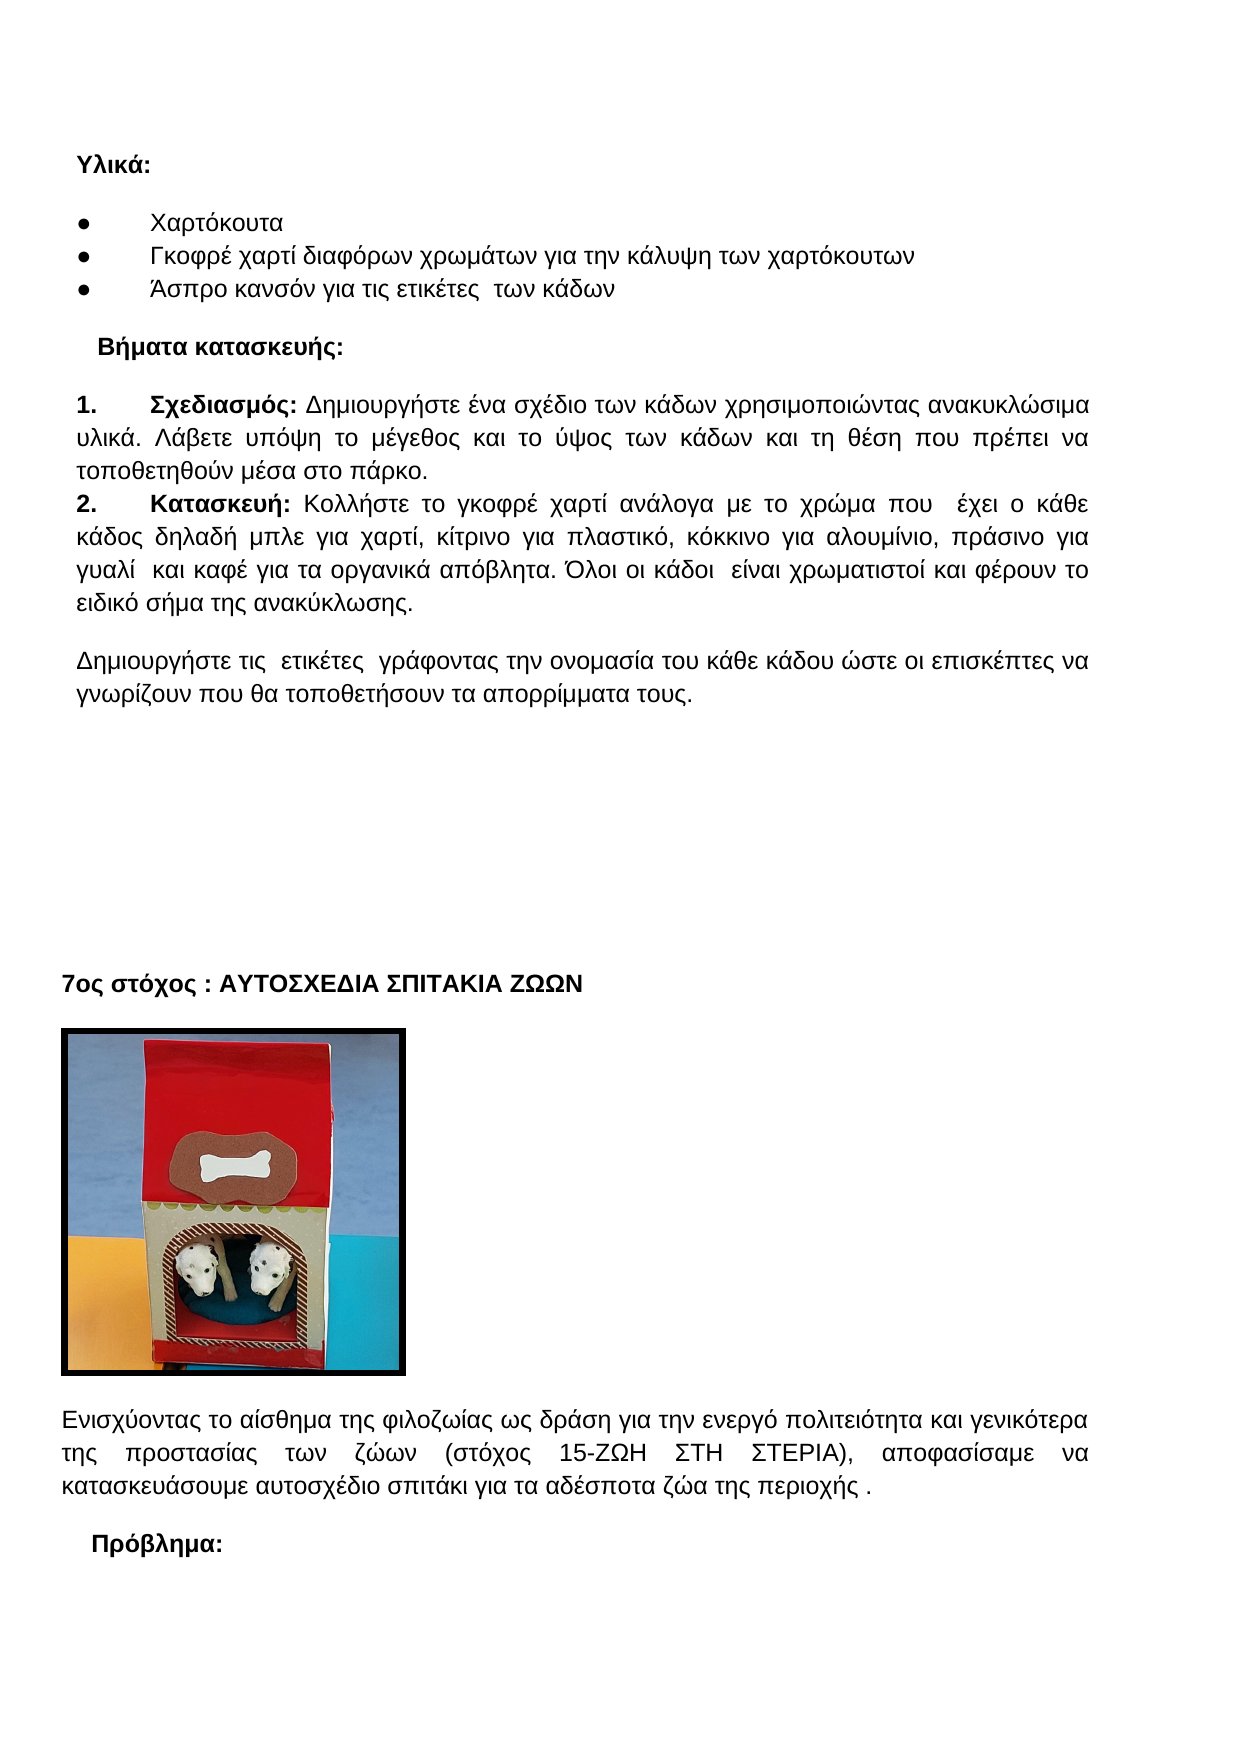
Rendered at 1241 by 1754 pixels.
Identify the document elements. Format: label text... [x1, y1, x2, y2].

text Υλικά: [76, 150, 1090, 179]
list Κατασκευή: Κολλήστε το γκοφρέ χαρτί ανάλογα με το χρώμα που έχει ο κάθε κάδος δηλαδή μπλε για χαρτί, κίτρινο για πλαστικό, κόκκινο για αλουμίνιο, πράσινο για γυαλί και καφέ για τα οργανικά απόβλητα. Όλοι οι κάδοι είναι χρωματιστοί και φέρουν το ειδικό σήμα της ανακύκλωσης. [76, 489, 1090, 617]
text Βήματα κατασκευής: [76, 332, 1090, 361]
list Γκοφρέ χαρτί διαφόρων χρωμάτων για την κάλυψη των χαρτόκουτων [76, 241, 1090, 270]
text Πρόβλημα: [91, 1529, 1090, 1558]
list Χαρτόκουτα [76, 208, 1090, 237]
list Άσπρο κανσόν για τις ετικέτες των κάδων [76, 274, 1090, 303]
text Δημιουργήστε τις ετικέτες γράφοντας την ονομασία του κάθε κάδου ώστε οι επισκέπτες να γνωρίζουν που θα τοποθετήσουν τα απορρίμματα τους. [76, 646, 1090, 708]
text Ενισχύοντας το αίσθημα της φιλοζωίας ως δράση για την ενεργό πολιτειότητα και γενικότερα της προστασίας των ζώων (στόχος 15-ΖΩΗ ΣΤΗ ΣΤΕΡΙΑ), αποφασίσαμε να κατασκευάσουμε αυτοσχέδιο σπιτάκι για τα αδέσποτα ζώα της περιοχής . [61, 1405, 1090, 1500]
text 7ος στόχος : ΑΥΤΟΣΧΕΔΙΑ ΣΠΙΤΑΚΙΑ ΖΩΩΝ [61, 969, 1090, 998]
list Σχεδιασμός: Δημιουργήστε ένα σχέδιο των κάδων χρησιμοποιώντας ανακυκλώσιμα υλικά. Λάβετε υπόψη το μέγεθος και το ύψος των κάδων και τη θέση που πρέπει να τοποθετηθούν μέσα στο πάρκο. [76, 390, 1090, 485]
picture [68, 1034, 399, 1370]
